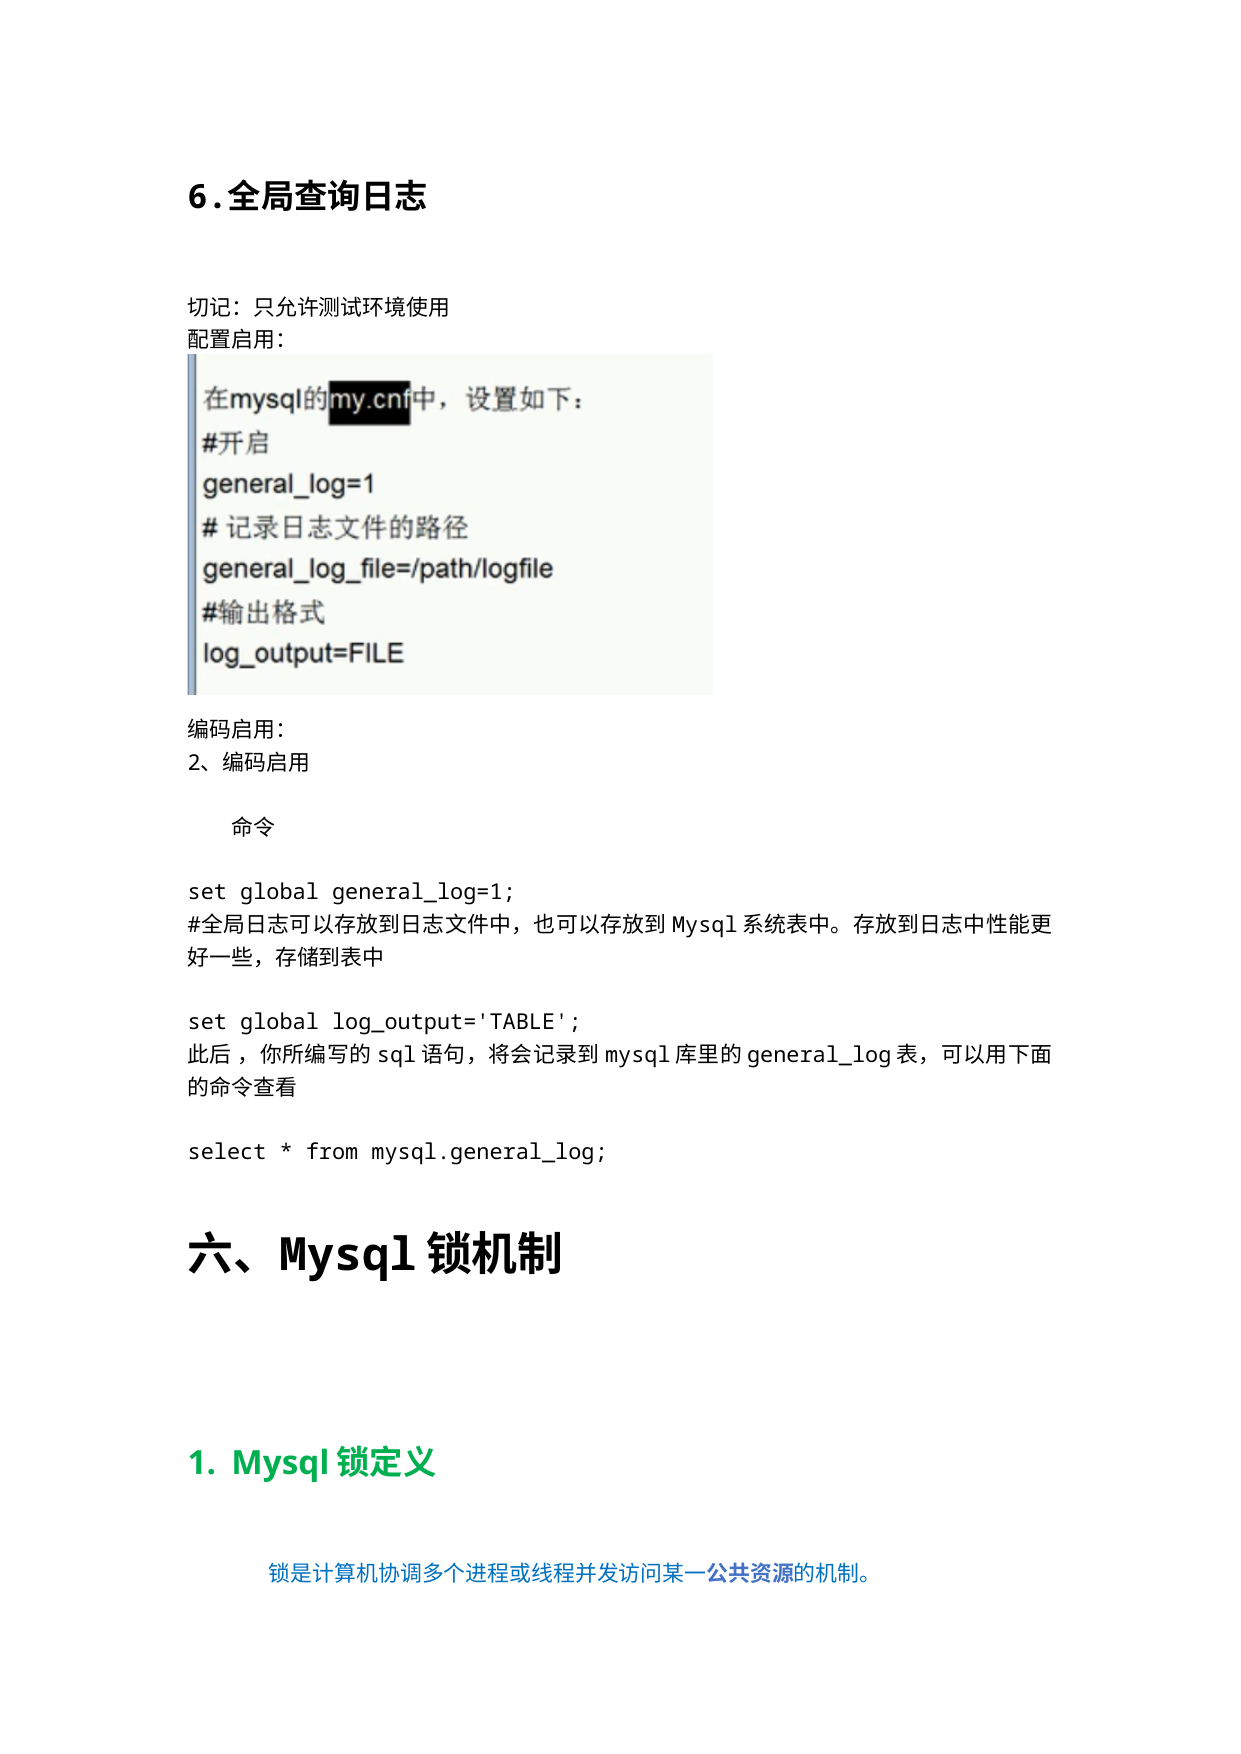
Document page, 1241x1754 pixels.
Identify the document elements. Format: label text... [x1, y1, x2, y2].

text 命令 [187, 809, 1053, 842]
subtitle 6.全局查询日志 [187, 162, 1053, 227]
list 锁是计算机协调多个进程或线程并发访问某一公共资源的机制。 [225, 1555, 1053, 1588]
subtitle 六、Mysql锁机制 [187, 1202, 1053, 1300]
text 编码启用： [187, 712, 1053, 744]
text 2、编码启用 [187, 744, 1053, 777]
text #全局日志可以存放到日志文件中，也可以存放到Mysql系统表中。存放到日志中性能更好一些，存储到表中 [187, 907, 1053, 972]
text 配置启用： [187, 322, 1053, 354]
text set global general_log=1; [187, 874, 1053, 907]
text 此后 ，你所编写的sql语句，将会记录到mysql库里的general_log表，可以用下面的命令查看 [187, 1037, 1053, 1102]
text 切记：只允许测试环境使用 [187, 289, 1053, 322]
picture [187, 354, 713, 695]
text select * from mysql.general_log; [187, 1134, 1053, 1167]
text set global log_output='TABLE'; [187, 1004, 1053, 1037]
subtitle Mysql锁定义 [187, 1428, 1053, 1493]
